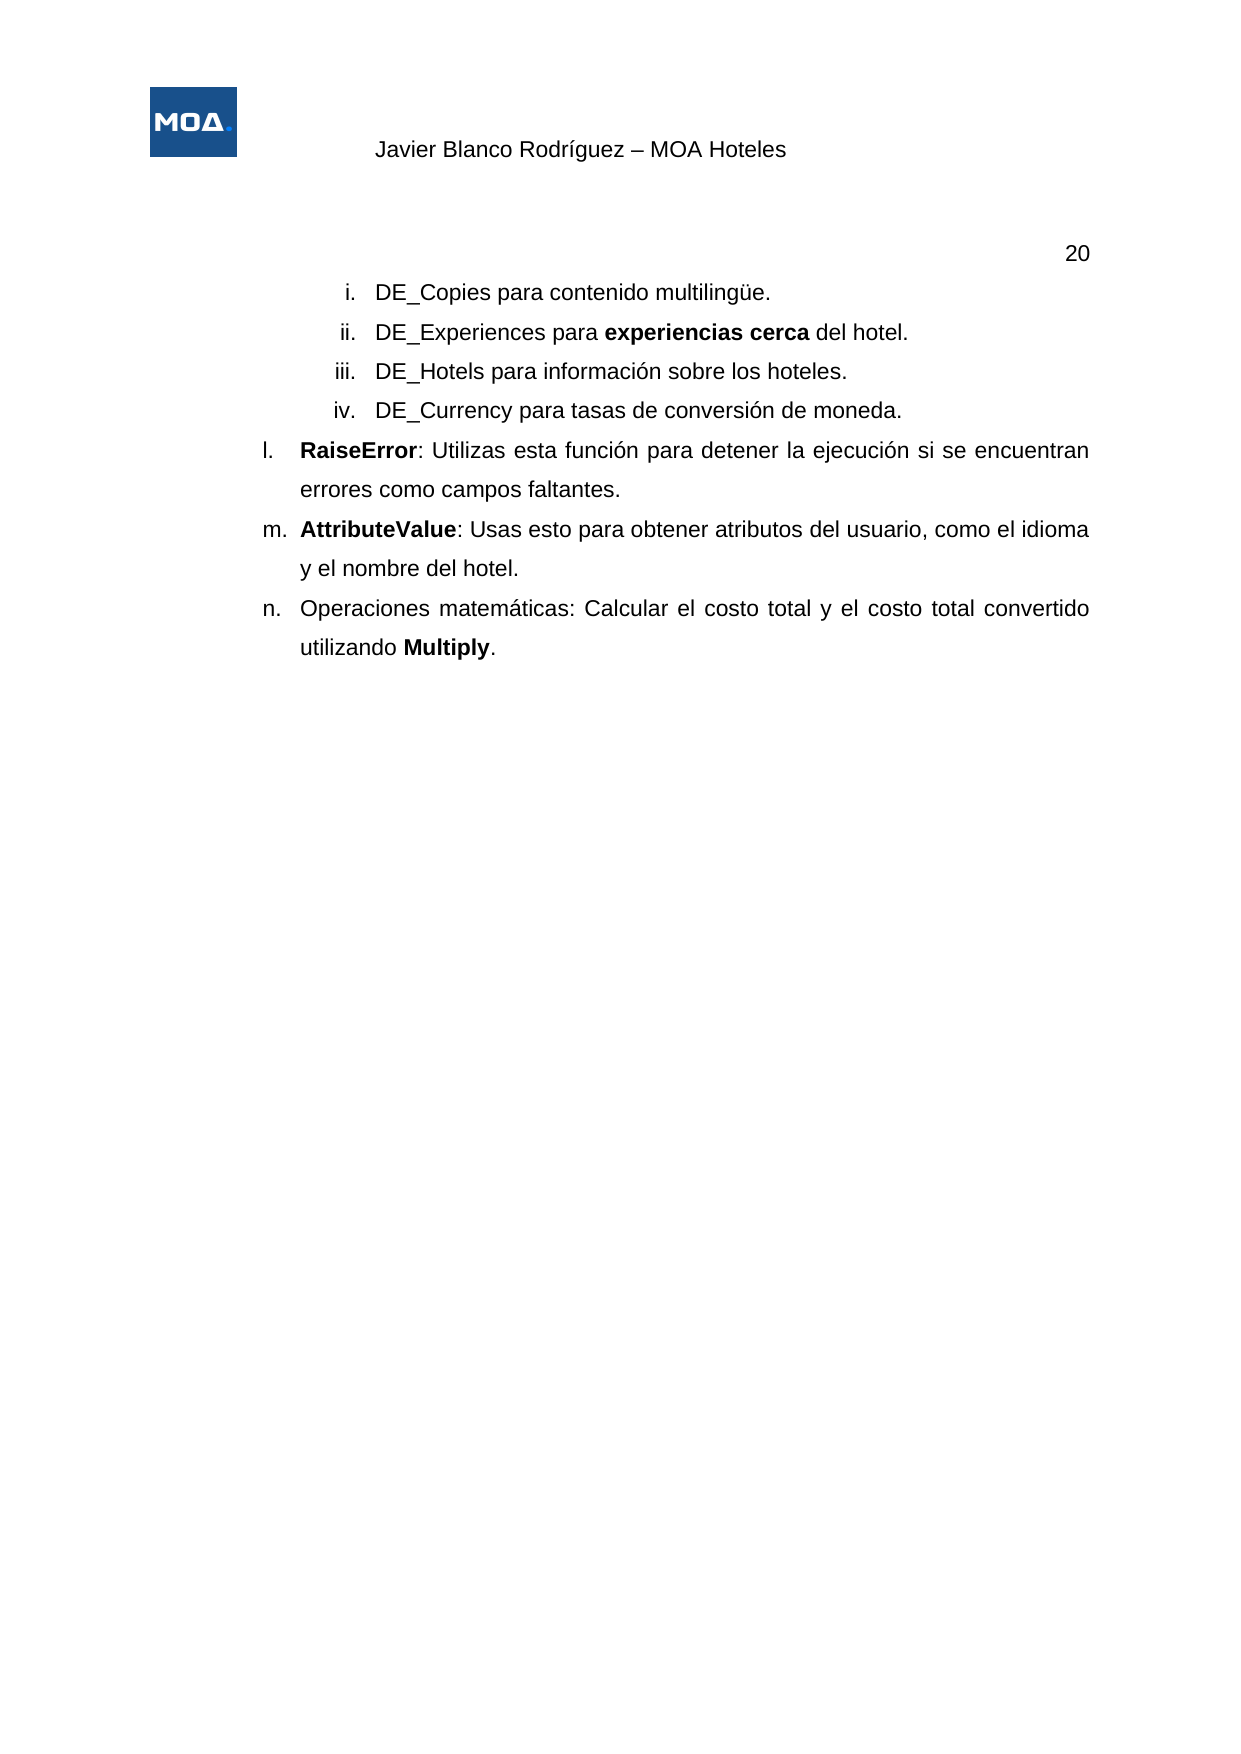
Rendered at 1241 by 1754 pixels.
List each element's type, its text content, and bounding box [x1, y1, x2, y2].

list DE_Currency para tasas de conversión de moneda. [356, 397, 1090, 424]
list RaiseError: Utilizas esta función para detener la ejecución si se encuentran errores como campos faltantes. [262, 437, 1090, 503]
list DE_Hotels para información sobre los hoteles. [356, 358, 1090, 384]
list Operaciones matemáticas: Calcular el costo total y el costo total convertido utilizando Multiply. [262, 595, 1090, 661]
picture [150, 87, 237, 157]
list DE_Copies para contenido multilingüe. [356, 279, 1090, 305]
list DE_Experiences para experiencias cerca del hotel. [356, 318, 1090, 345]
list AttributeValue: Usas esto para obtener atributos del usuario, como el idioma y el nombre del hotel. [262, 516, 1090, 582]
